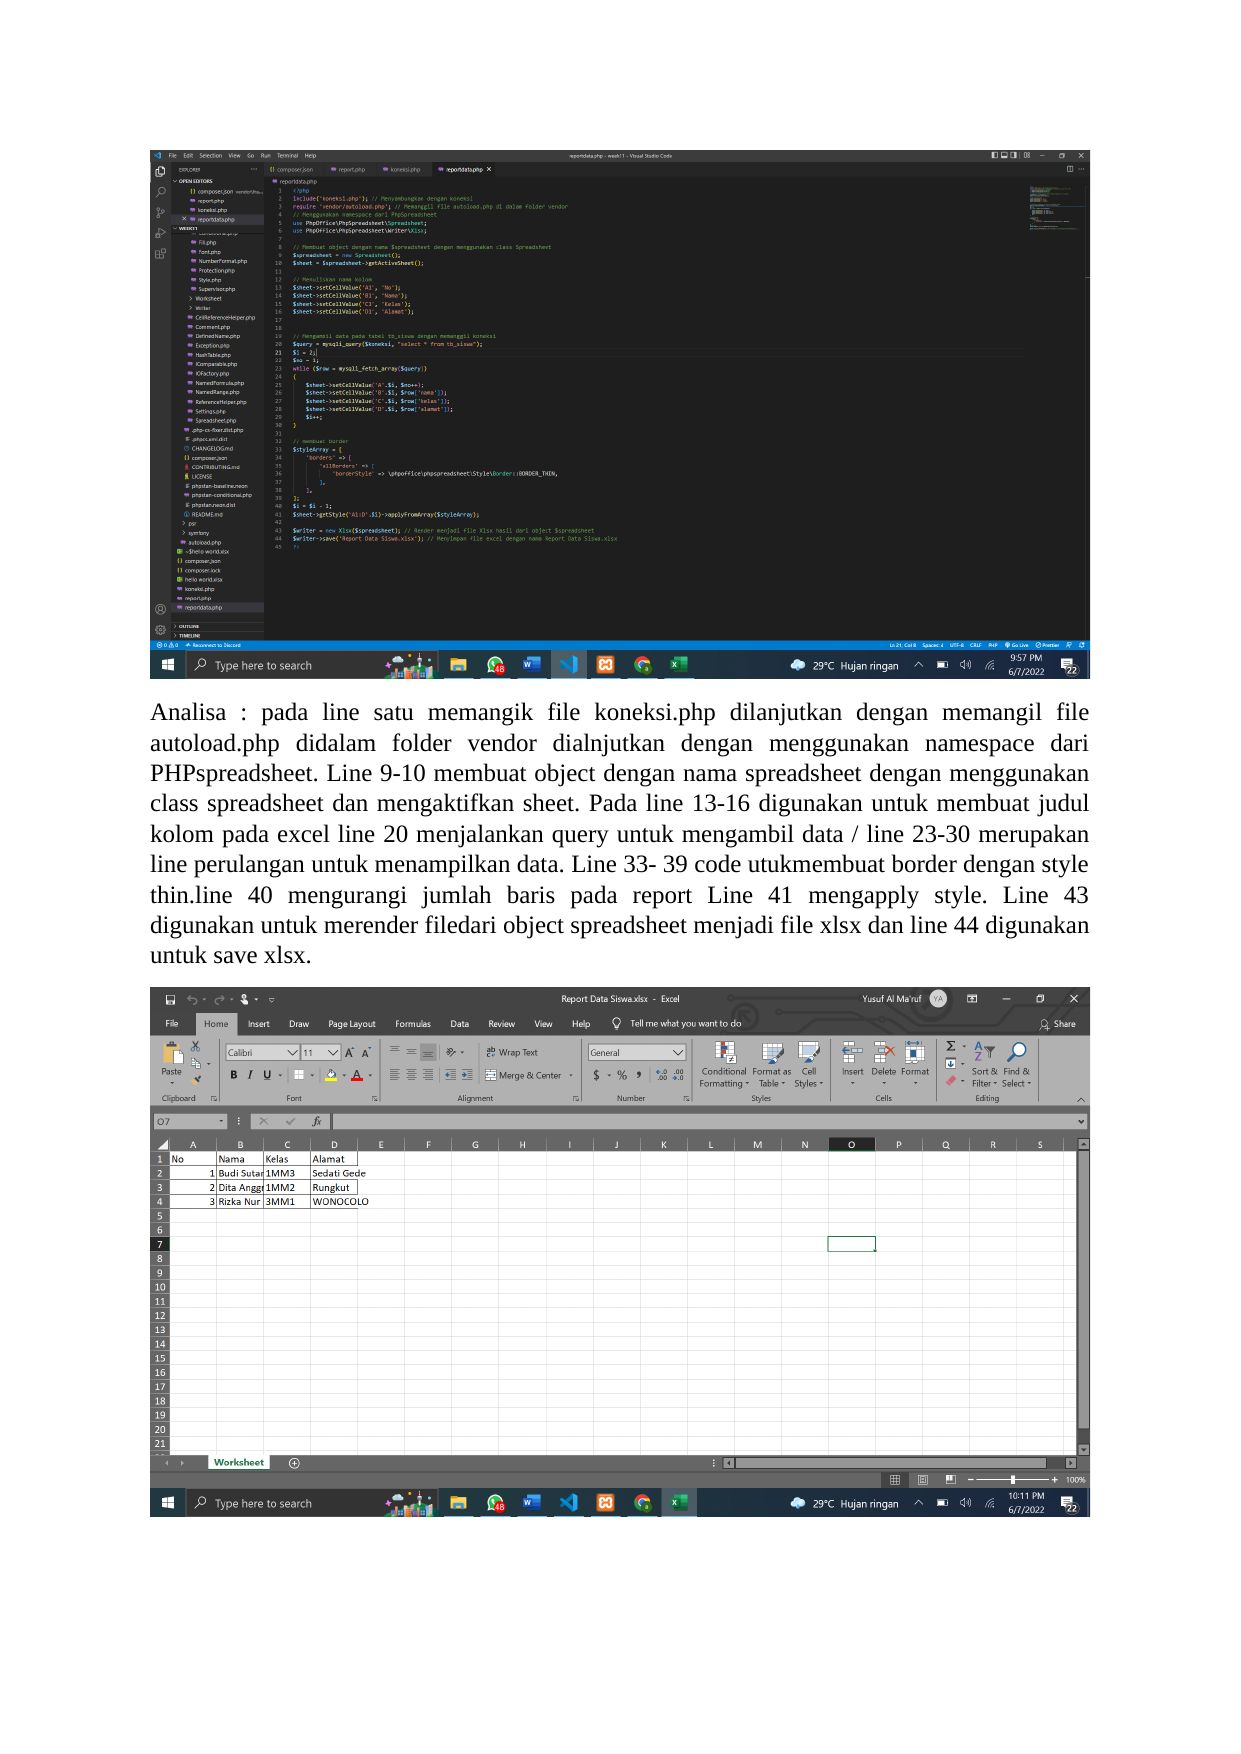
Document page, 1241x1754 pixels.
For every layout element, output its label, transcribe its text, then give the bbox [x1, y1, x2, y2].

picture [150, 150, 1091, 679]
text Analisa : pada line satu memangik file koneksi.php dilanjutkan dengan memangil file autoload.php didalam folder vendor dialnjutkan dengan menggunakan namespace dari PHPspreadsheet. Line 9-10 membuat object dengan nama spreadsheet dengan menggunakan class spreadsheet dan mengaktifkan sheet. Pada line 13-16 digunakan untuk membuat judul kolom pada excel line 20 menjalankan query untuk mengambil data / line 23-30 merupakan line perulangan untuk menampilkan data. Line 33- 39 code utukmembuat border dengan style thin.line 40 mengurangi jumlah baris pada report Line 41 mengapply style. Line 43 digunakan untuk merender filedari object spreadsheet menjadi file xlsx dan line 44 digunakan untuk save xlsx. [150, 697, 1090, 969]
picture [150, 987, 1091, 1517]
